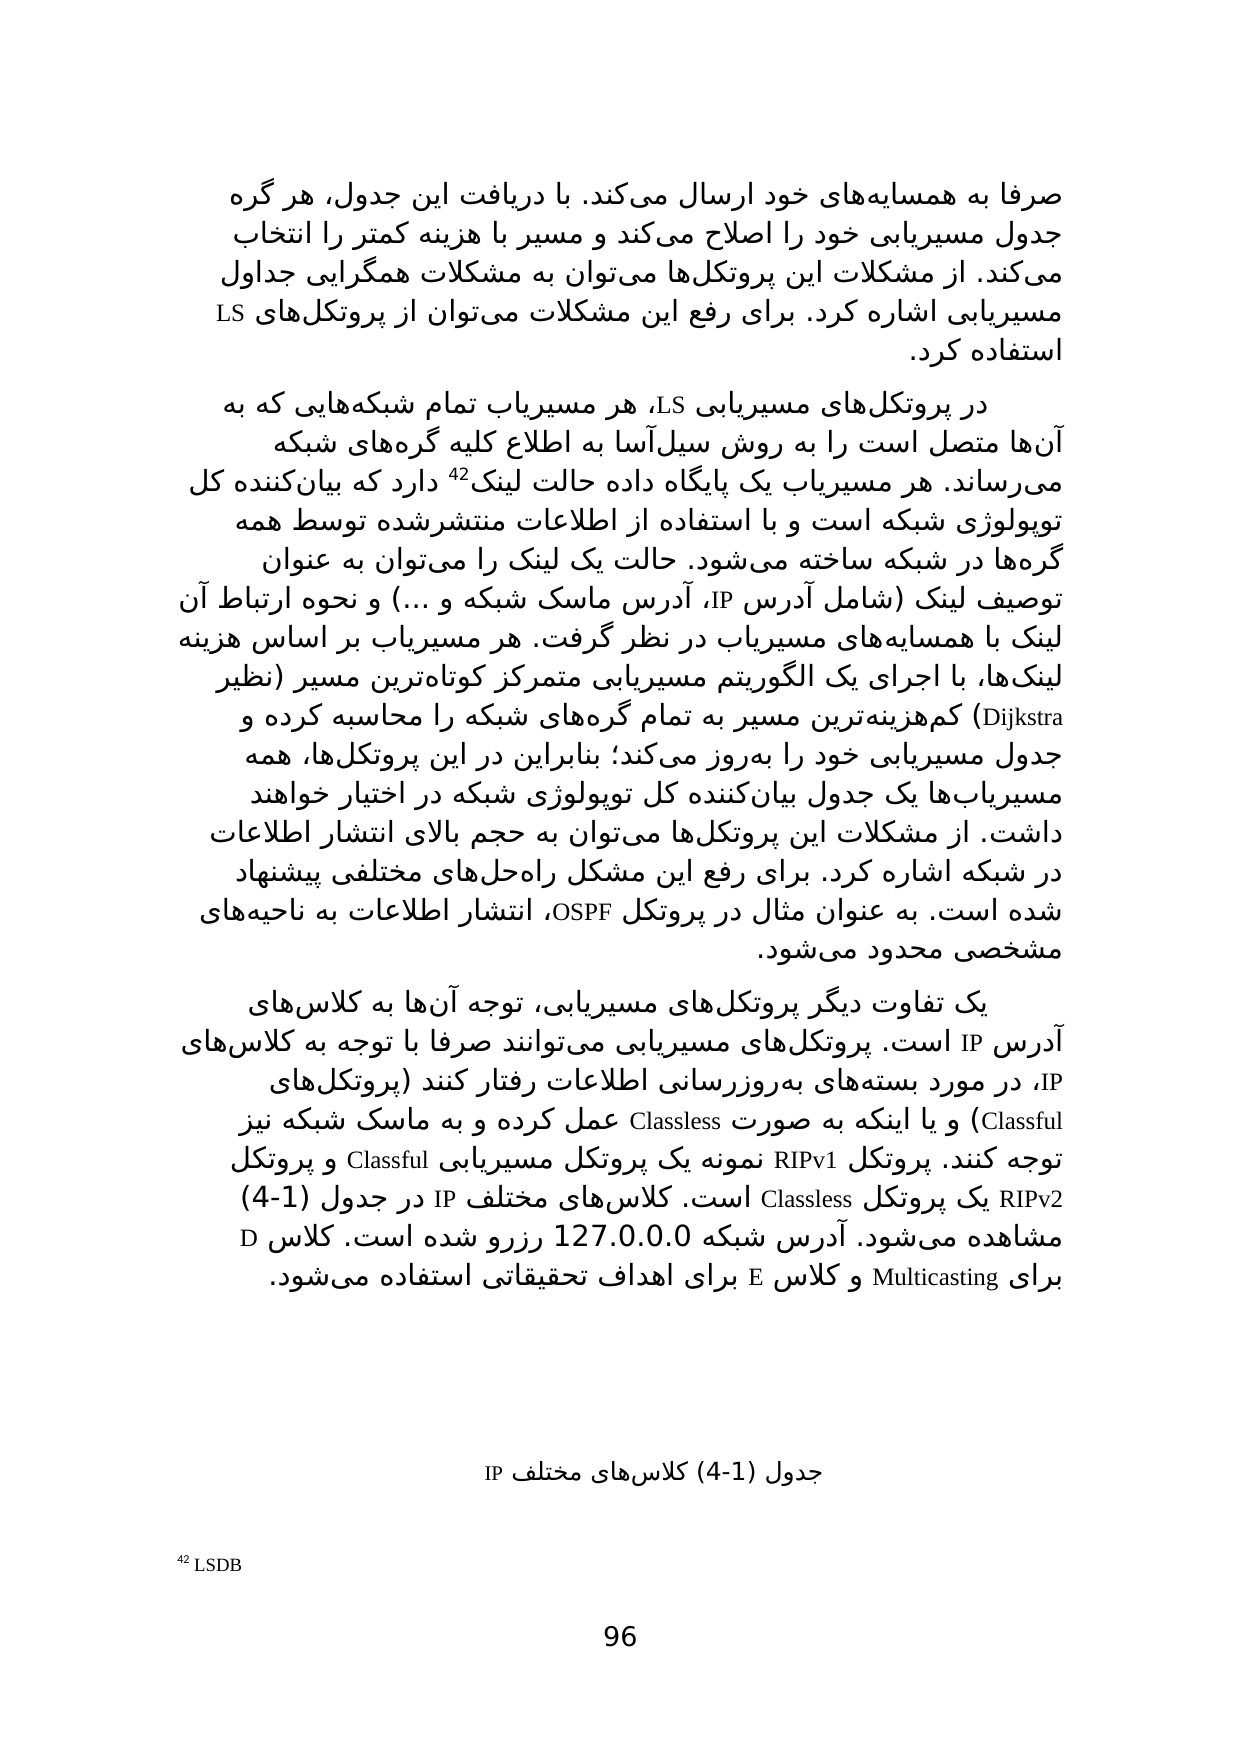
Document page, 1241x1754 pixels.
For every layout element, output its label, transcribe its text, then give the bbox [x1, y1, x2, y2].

text در پروتکل‌های مسیریابی LS، هر مسیریاب تمام شبکه‌هایی که به آن‌ها متصل است را به روش سیل‌آسا به اطلاع کلیه گره‌های شبکه می‌رساند. هر مسیریاب یک پایگاه داده حالت لینک دارد که بیان‌کننده کل توپولوژی شبکه است و با استفاده از اطلاعات منتشرشده توسط همه گره‌ها در شبکه ساخته می‌شود. حالت یک لینک را می‌توان به عنوان توصیف لینک (شامل آدرس IP، آدرس ماسک شبکه و ...) و نحوه ارتباط آن لینک با همسایه‌های مسیریاب در نظر گرفت. هر مسیریاب بر اساس هزینه لینک‌ها، با اجرای یک الگوریتم مسیریابی متمرکز کوتاه‌ترین مسیر (نظیر Dijkstra) کم‌هزینه‌ترین مسیر به تمام گره‌های شبکه را محاسبه کرده و جدول مسیریابی خود را به‌روز می‌کند؛ بنابراین در این پروتکل‌ها، همه مسیریاب‌ها یک جدول بیان‌کننده کل توپولوژی شبکه در اختیار خواهند داشت. از مشکلات این پروتکل‌ها می‌توان به حجم بالای انتشار اطلاعات در شبکه اشاره کرد. برای رفع این مشکل راه‌حل‌های مختلفی پیشنهاد شده است. به عنوان مثال در پروتکل OSPF، انتشار اطلاعات به ناحیه‌های مشخصی محدود می‌شود. [177, 386, 1063, 966]
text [177, 177, 1063, 367]
text کلاس‌های مختلف IP [177, 1461, 1063, 1485]
text یک تفاوت دیگر پروتکل‌های مسیریابی، توجه آن‌ها به کلاس‌های آدرس IP است. پروتکل‌های مسیریابی می‌توانند صرفا با توجه به کلاس‌های IP، در مورد بسته‌های به‌روزرسانی اطلاعات رفتار کنند (پروتکل‌های Classful) و یا اینکه به صورت Classless عمل کرده و به ماسک شبکه نیز توجه کنند. پروتکل RIPv1 نمونه یک پروتکل مسیریابی Classful و پروتکل RIPv2 یک پروتکل Classless است. کلاس‌های مختلف IP در ‏جدول (4-5) مشاهده می‌شود. آدرس شبکه 127.0.0.0 رزرو شده است. کلاس D برای Multicasting و کلاس E برای اهداف تحقیقاتی استفاده می‌شود. [177, 985, 1063, 1292]
